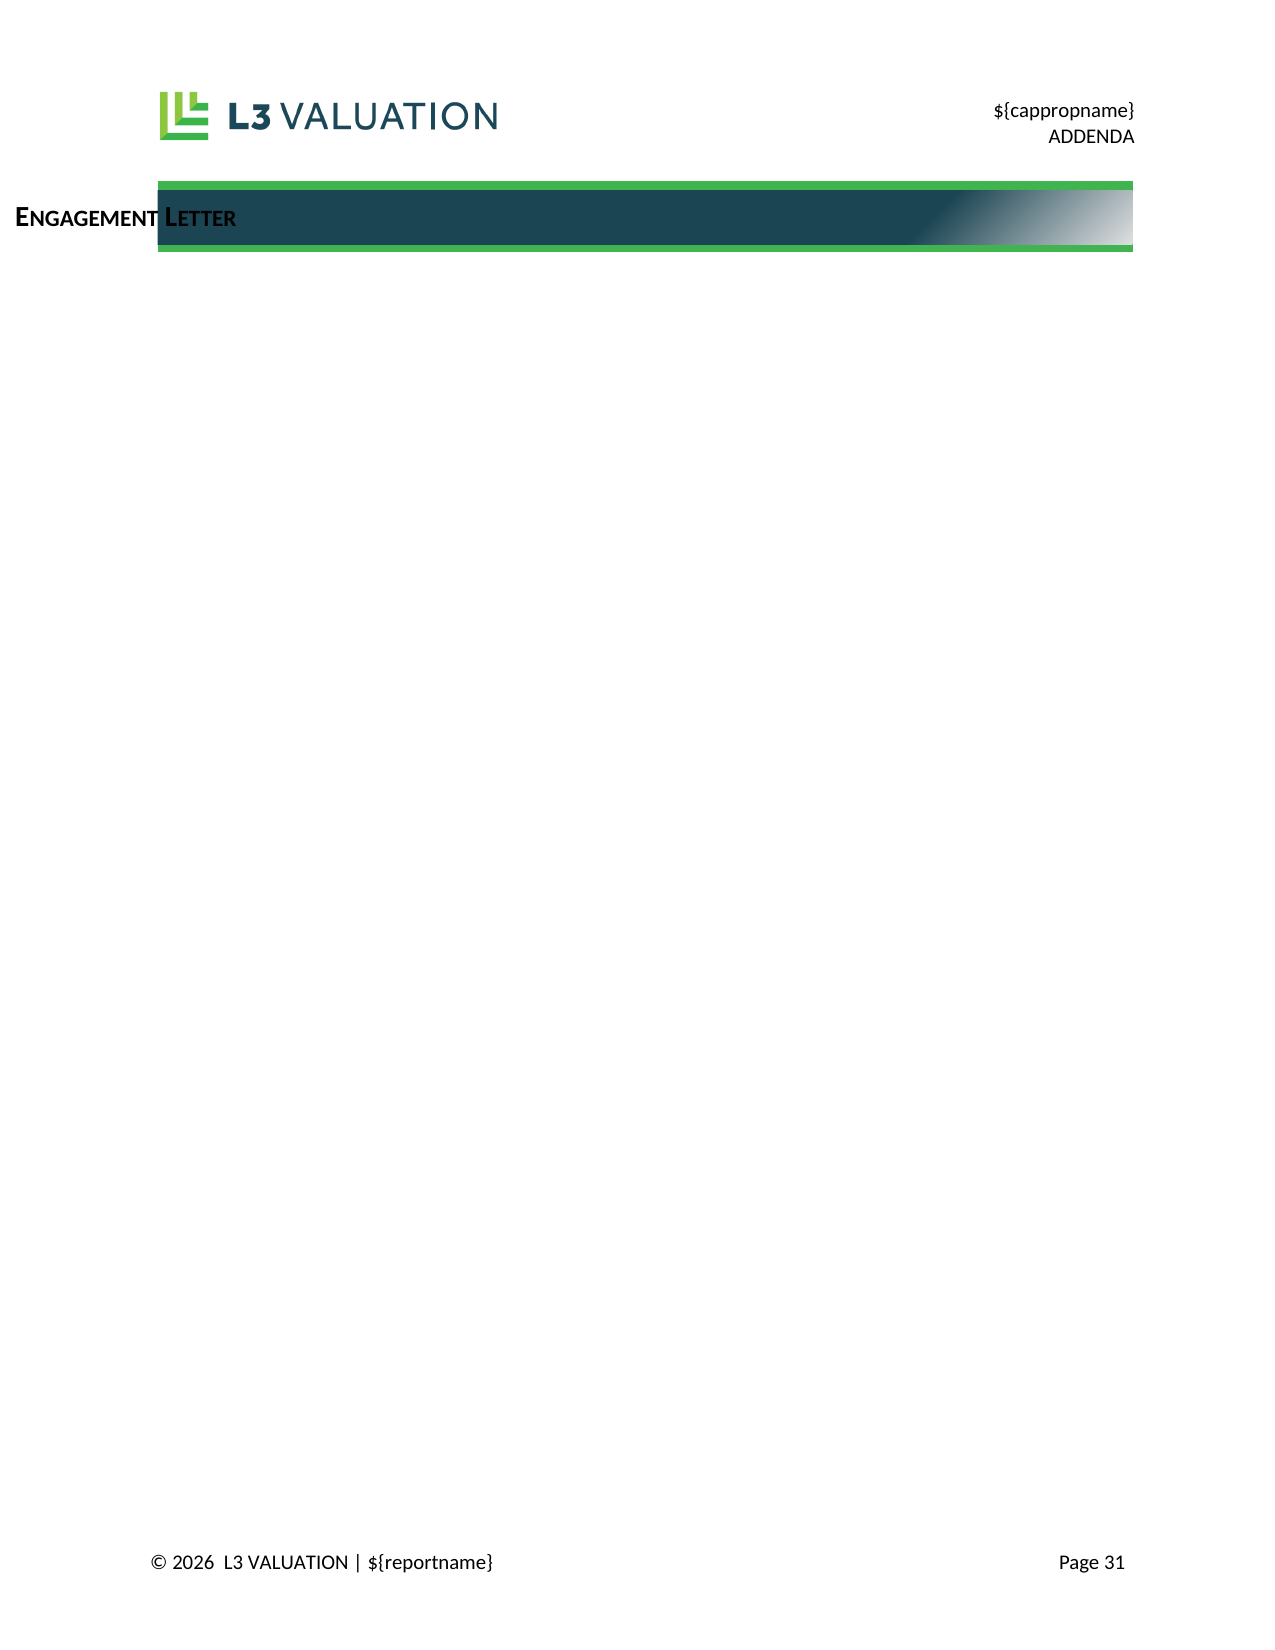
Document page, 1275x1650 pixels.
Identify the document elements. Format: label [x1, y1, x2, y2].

picture [144, 75, 511, 156]
